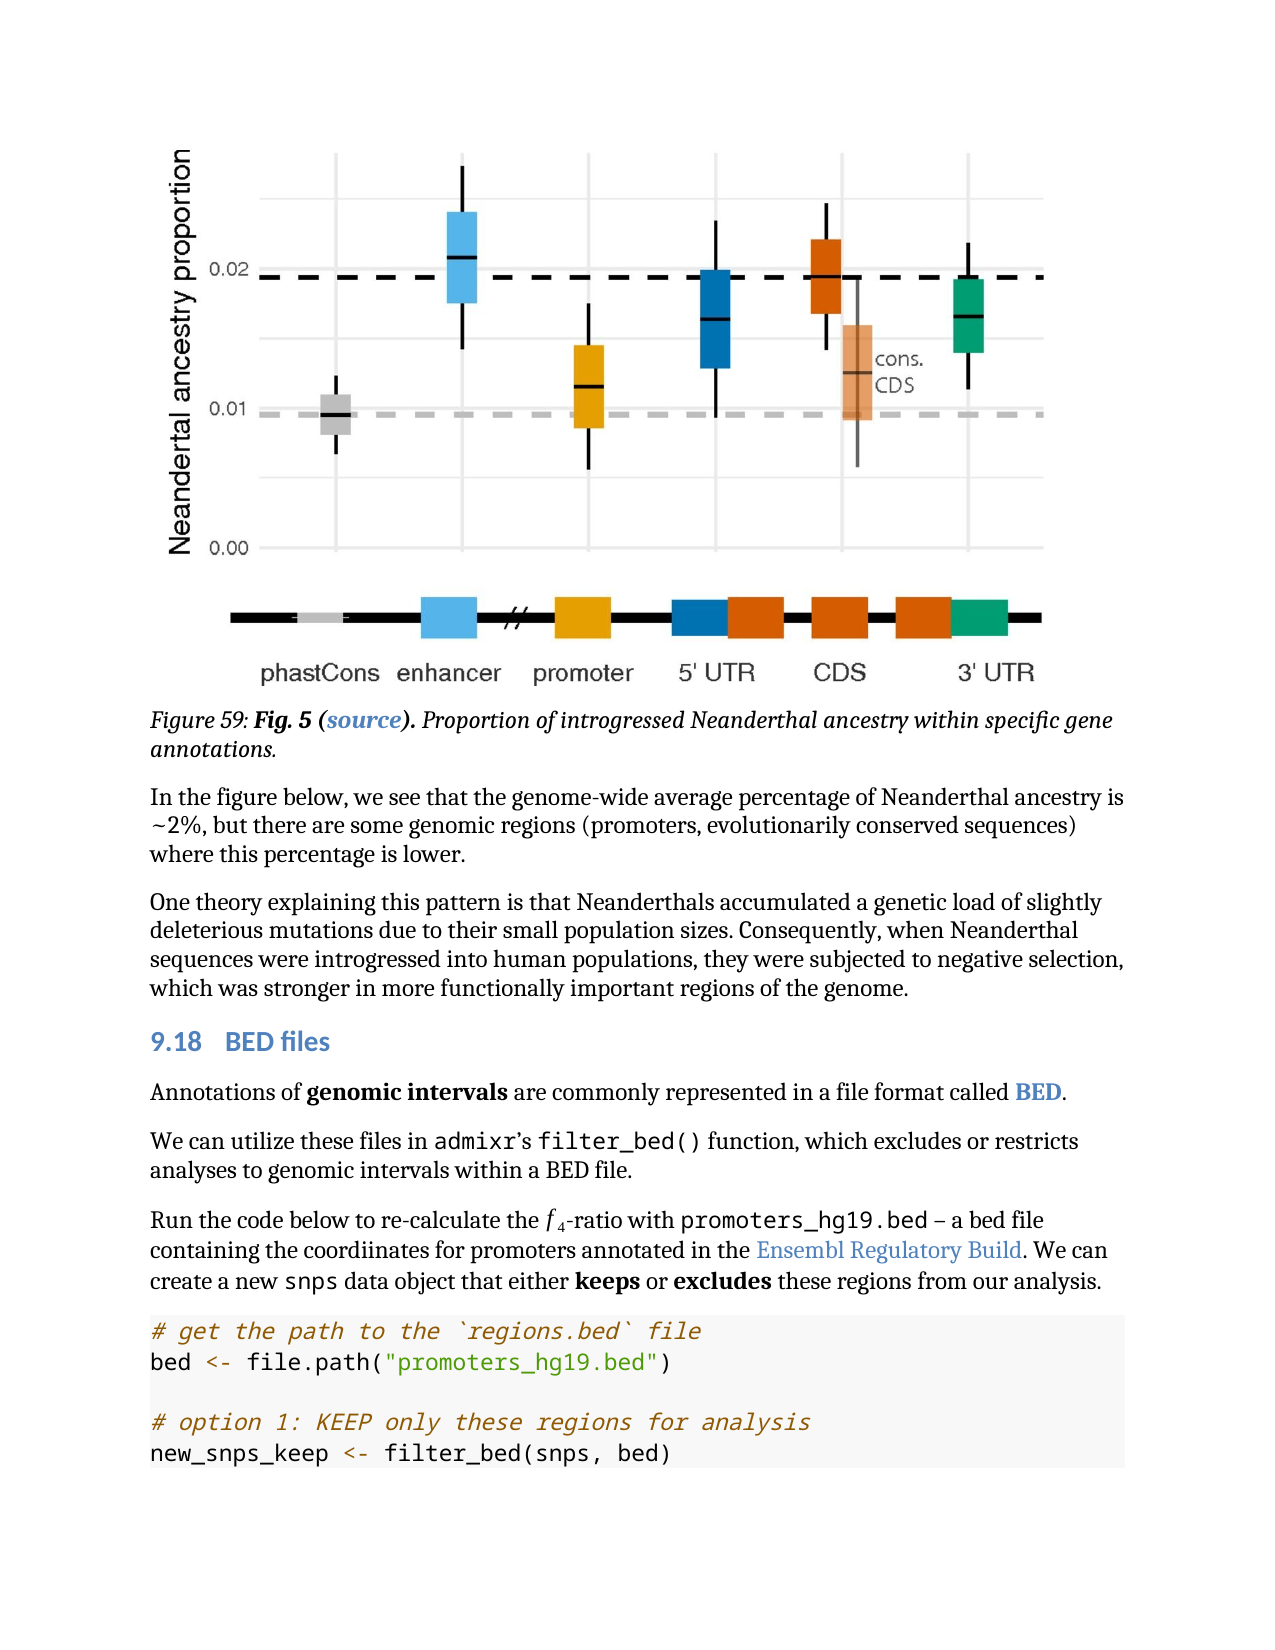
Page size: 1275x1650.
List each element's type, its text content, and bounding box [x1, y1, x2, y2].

text Run the code below to re-calculate the -ratio with promoters_hg19.bed – a bed file containing the coordiinates for promoters annotated in the Ensembl Regulatory Build. We can create a new snps data object that either keeps or excludes these regions from our analysis. [150, 1204, 1125, 1296]
text We can utilize these files in admixr’s filter_bed() function, which excludes or restricts analyses to genomic intervals within a BED file. [150, 1125, 1125, 1185]
subtitle 9.18 BED files [150, 1023, 1125, 1059]
text One theory explaining this pattern is that Neanderthals accumulated a genetic load of slightly deleterious mutations due to their small population sizes. Consequently, when Neanderthal sequences were introgressed into human populations, they were subjected to negative selection, which was stronger in more functionally important regions of the genome. [150, 887, 1125, 1002]
picture [168, 150, 1044, 686]
text In the figure below, we see that the genome-wide average percentage of Neanderthal ancestry is ~2%, but there are some genomic regions (promoters, evolutionarily conserved sequences) where this percentage is lower. [150, 782, 1125, 869]
text Annotations of genomic intervals are commonly represented in a file format called BED. [150, 1078, 1125, 1106]
